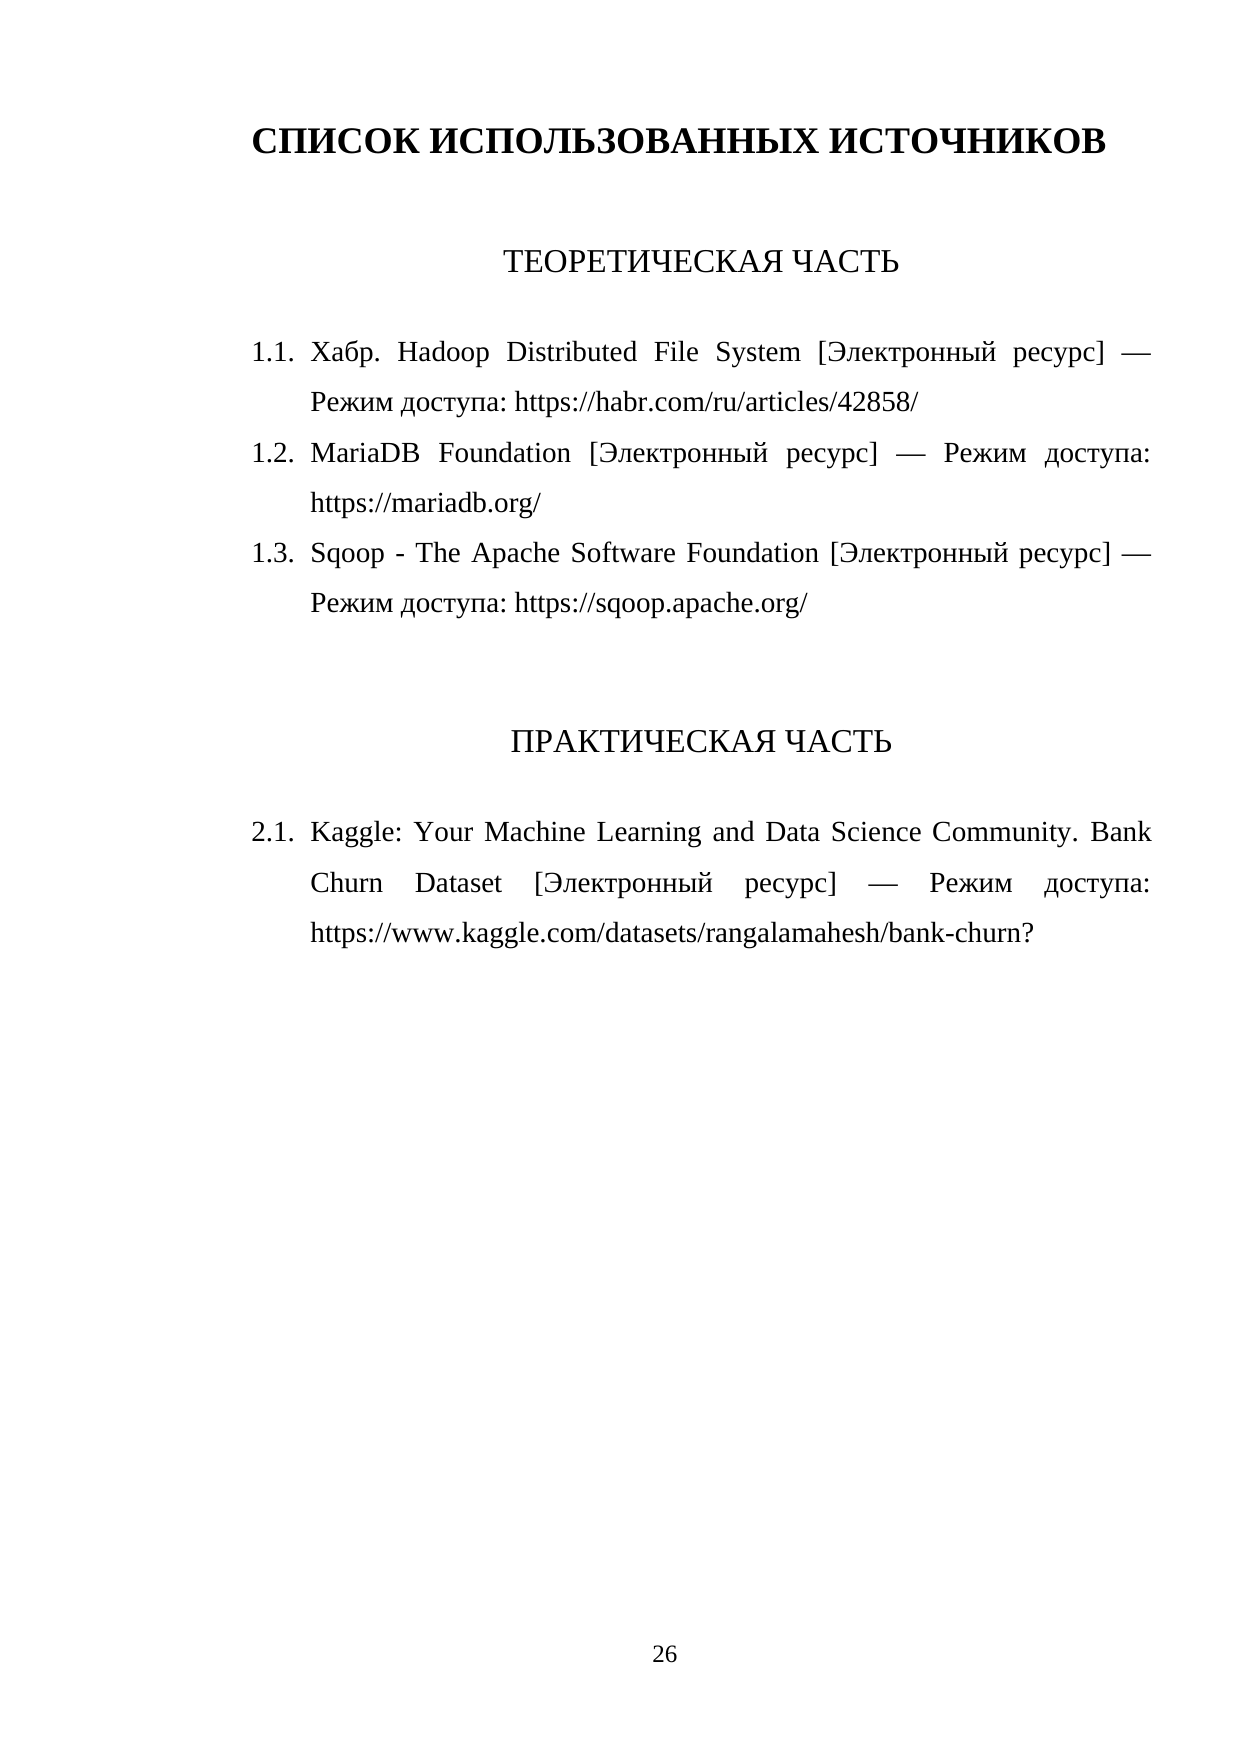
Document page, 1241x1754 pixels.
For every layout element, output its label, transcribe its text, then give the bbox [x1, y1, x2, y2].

list MariaDB Foundation [Электронный ресурс] — Режим доступа: https://mariadb.org/ [251, 435, 1152, 518]
list Хабр. Hadoop Distributed File System [Электронный ресурс] — Режим доступа: https://habr.com/ru/articles/42858/ [251, 334, 1152, 418]
list Sqoop - The Apache Software Foundation [Электронный ресурс] — Режим доступа: https://sqoop.apache.org/ [251, 535, 1152, 619]
subtitle СПИСОК ИСПОЛЬЗОВАННЫХ ИСТОЧНИКОВ [251, 118, 1152, 161]
list Kaggle: Your Machine Learning and Data Science Community. Bank Churn Dataset [Электронный ресурс] — Режим доступа: https://www.kaggle.com/datasets/rangalamahesh/bank-churn? [251, 814, 1152, 949]
subtitle Практическая часть [177, 722, 1152, 760]
subtitle Теоретическая часть [177, 241, 1152, 279]
